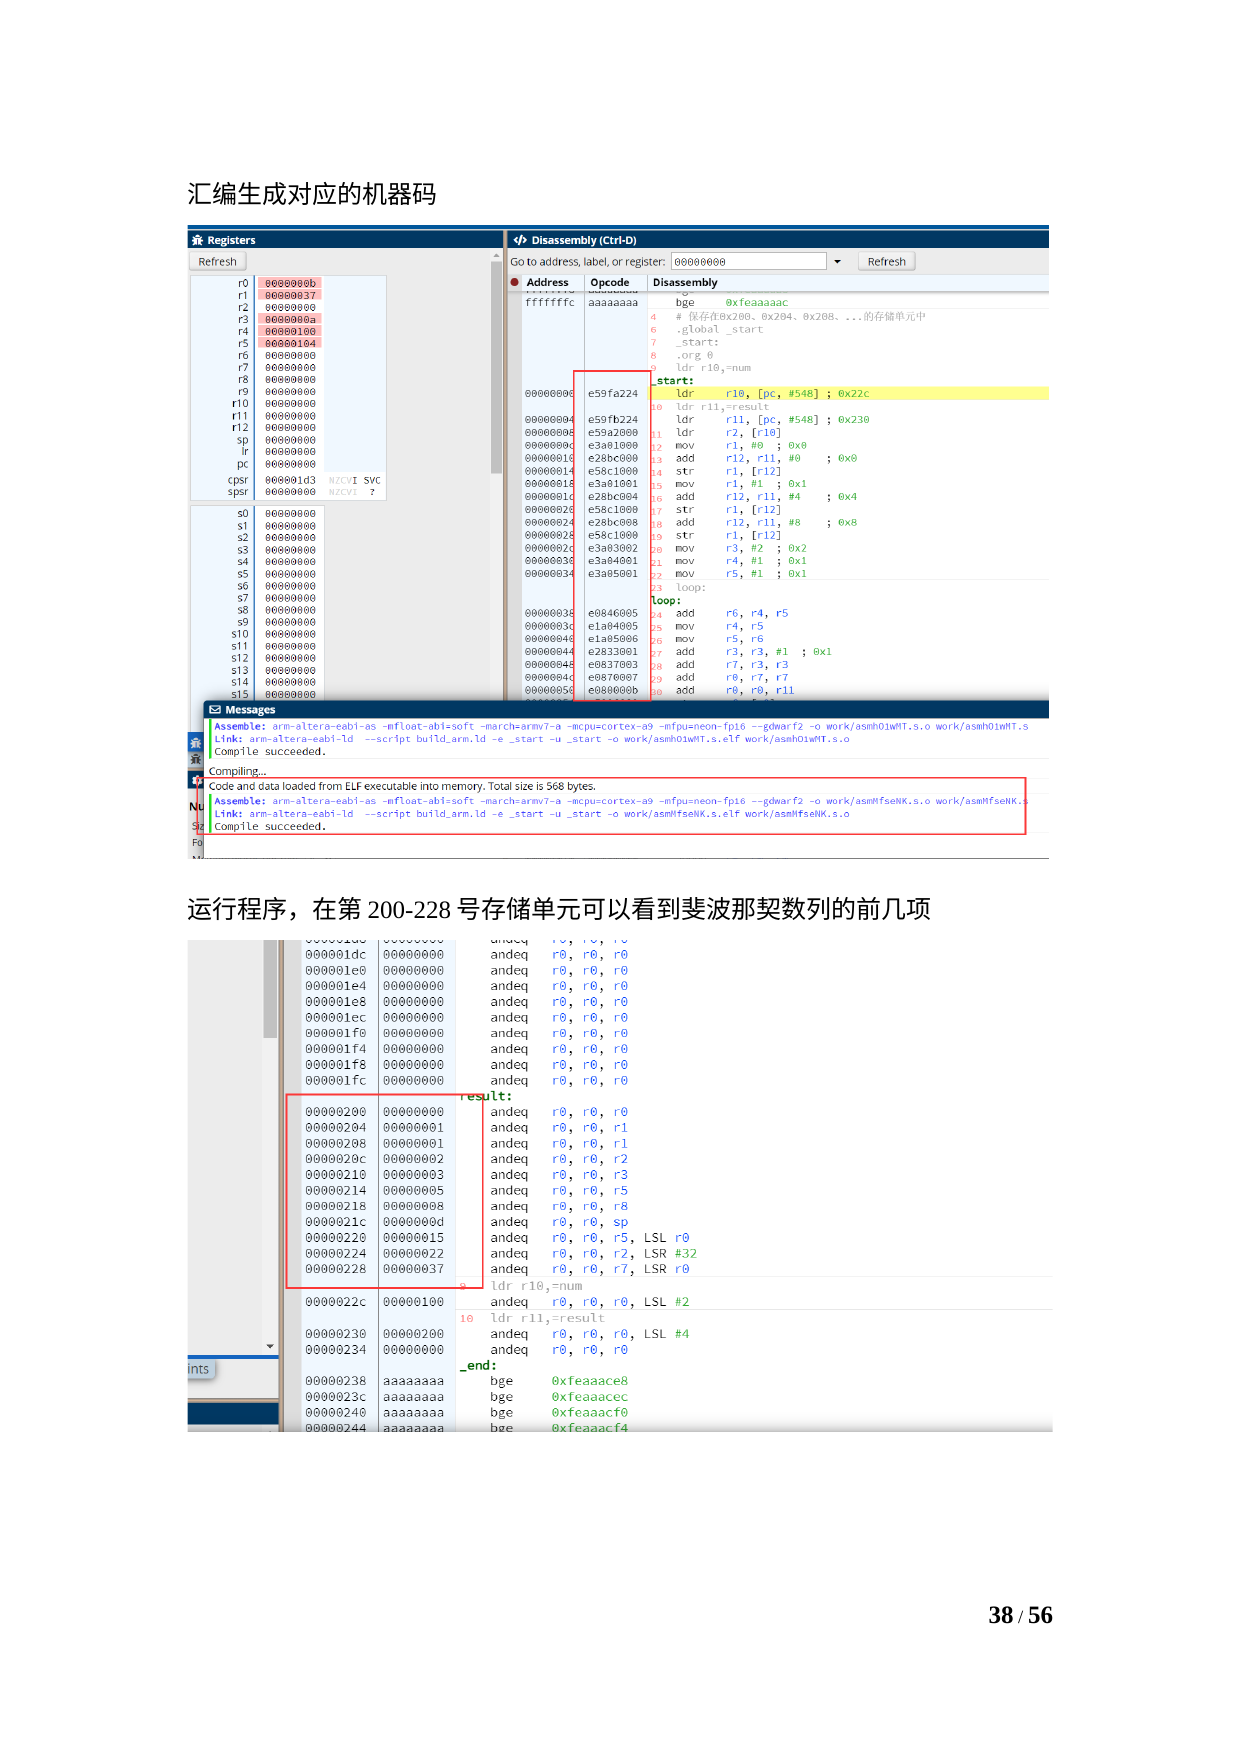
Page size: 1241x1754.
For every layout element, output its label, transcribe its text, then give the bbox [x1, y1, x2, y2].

picture [187, 940, 1053, 1432]
text 运行程序，在第200-228号存储单元可以看到斐波那契数列的前几项 [187, 875, 1053, 940]
text 汇编生成对应的机器码 [187, 160, 1053, 225]
picture [187, 225, 1049, 859]
